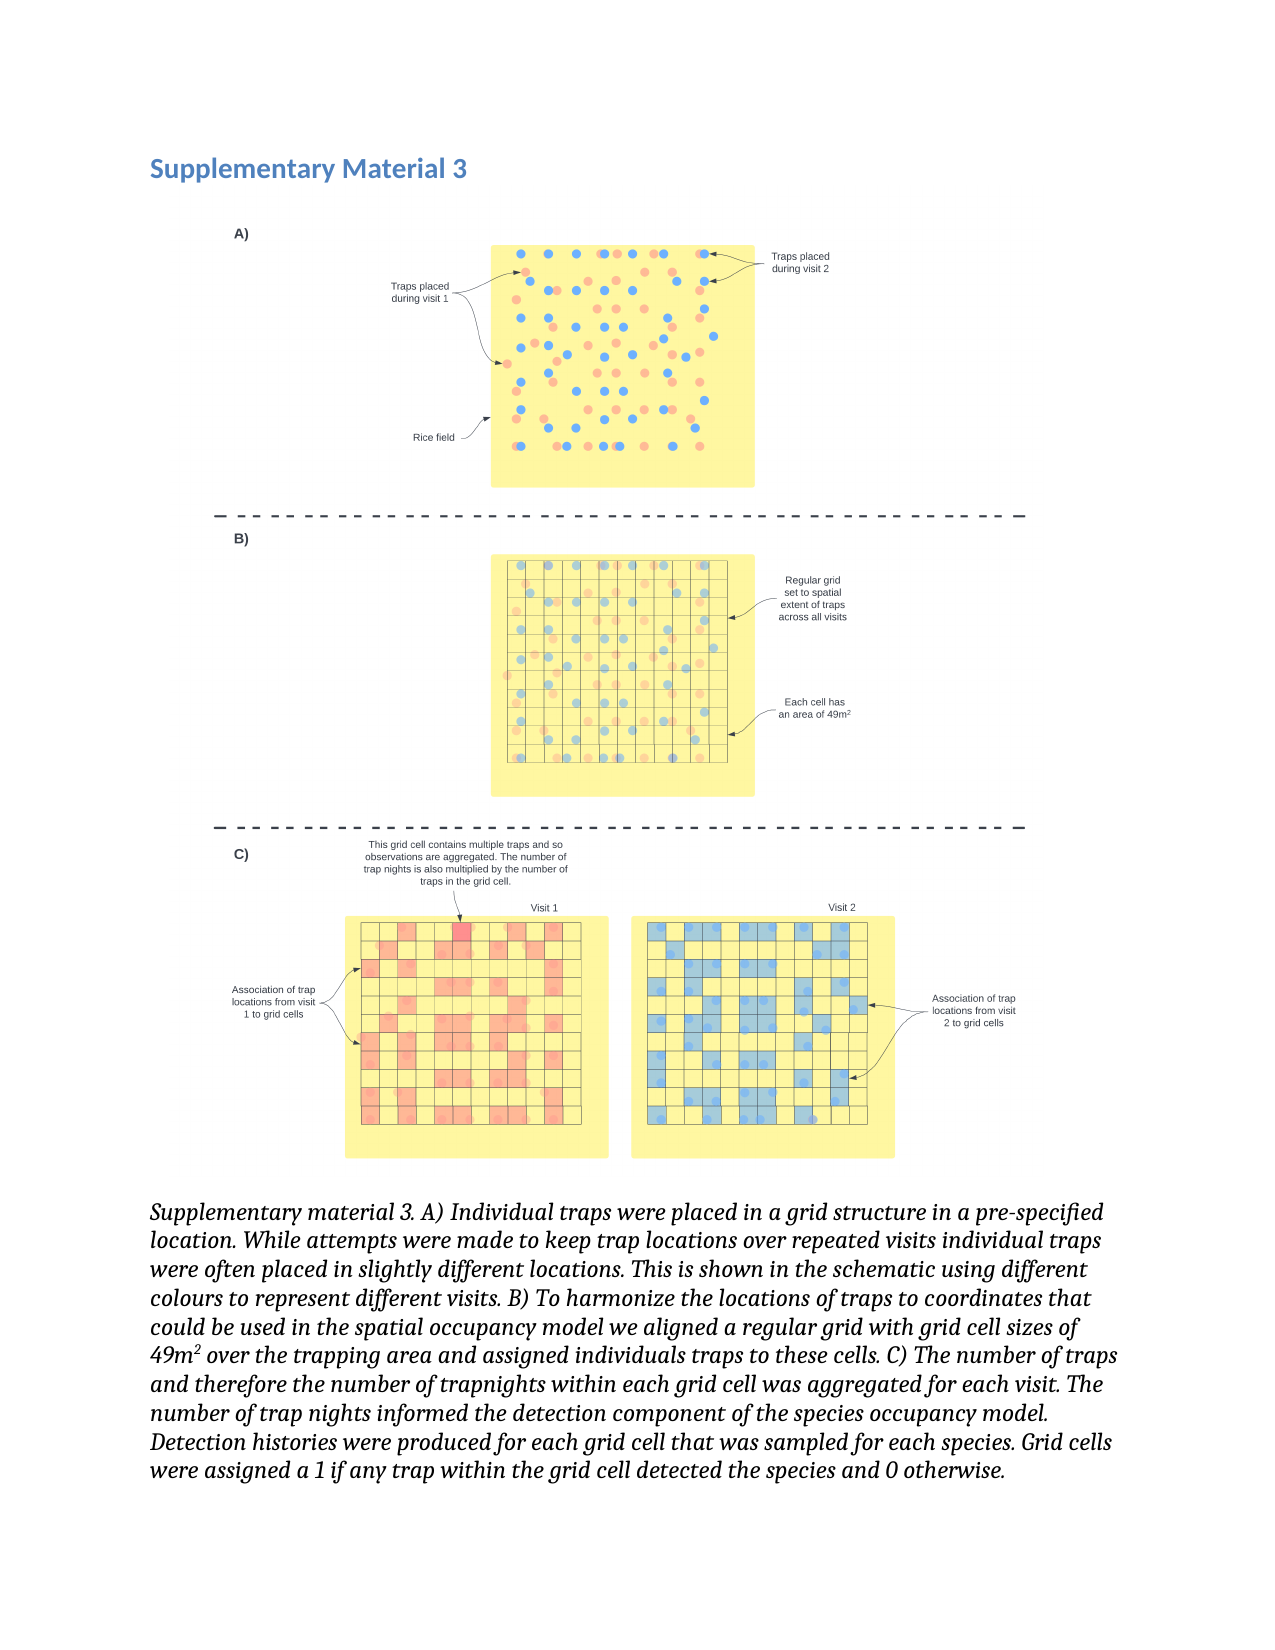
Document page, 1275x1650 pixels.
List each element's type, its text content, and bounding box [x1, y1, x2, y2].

text Supplementary material 3. A) Individual traps were placed in a grid structure in a pre-specified location. While attempts were made to keep trap locations over repeated visits individual traps were often placed in slightly different locations. This is shown in the schematic using different colours to represent different visits. B) To harmonize the locations of traps to coordinates that could be used in the spatial occupancy model we aligned a regular grid with grid cell sizes of 49m2 over the trapping area and assigned individuals traps to these cells. C) The number of traps and therefore the number of trapnights within each grid cell was aggregated for each visit. The number of trap nights informed the detection component of the species occupancy model. Detection histories were produced for each grid cell that was sampled for each species. Grid cells were assigned a 1 if any trap within the grid cell detected the species and 0 otherwise. [150, 1197, 1125, 1485]
subtitle Supplementary Material 3 [150, 150, 1125, 186]
picture [168, 185, 1044, 1177]
